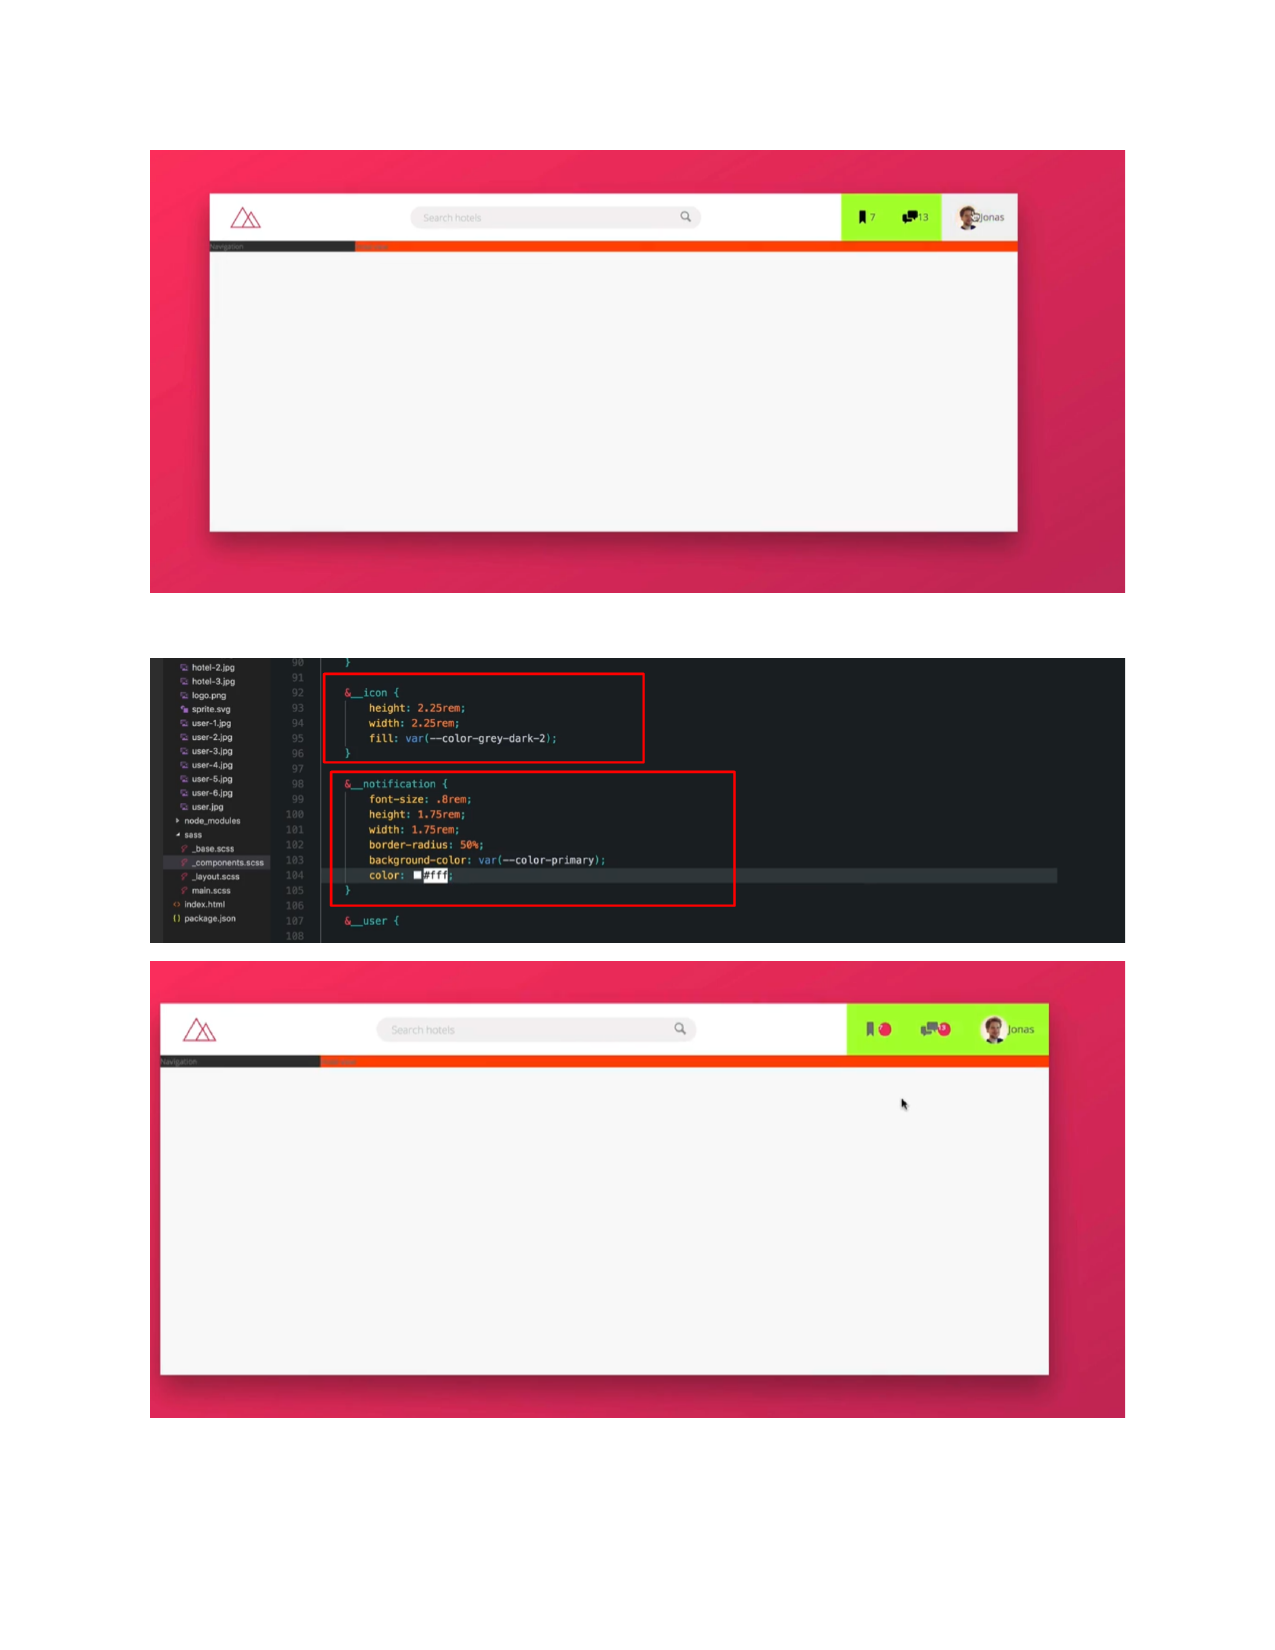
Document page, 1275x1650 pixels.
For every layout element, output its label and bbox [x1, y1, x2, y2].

picture [150, 658, 1125, 943]
picture [150, 150, 1125, 593]
picture [150, 961, 1125, 1418]
